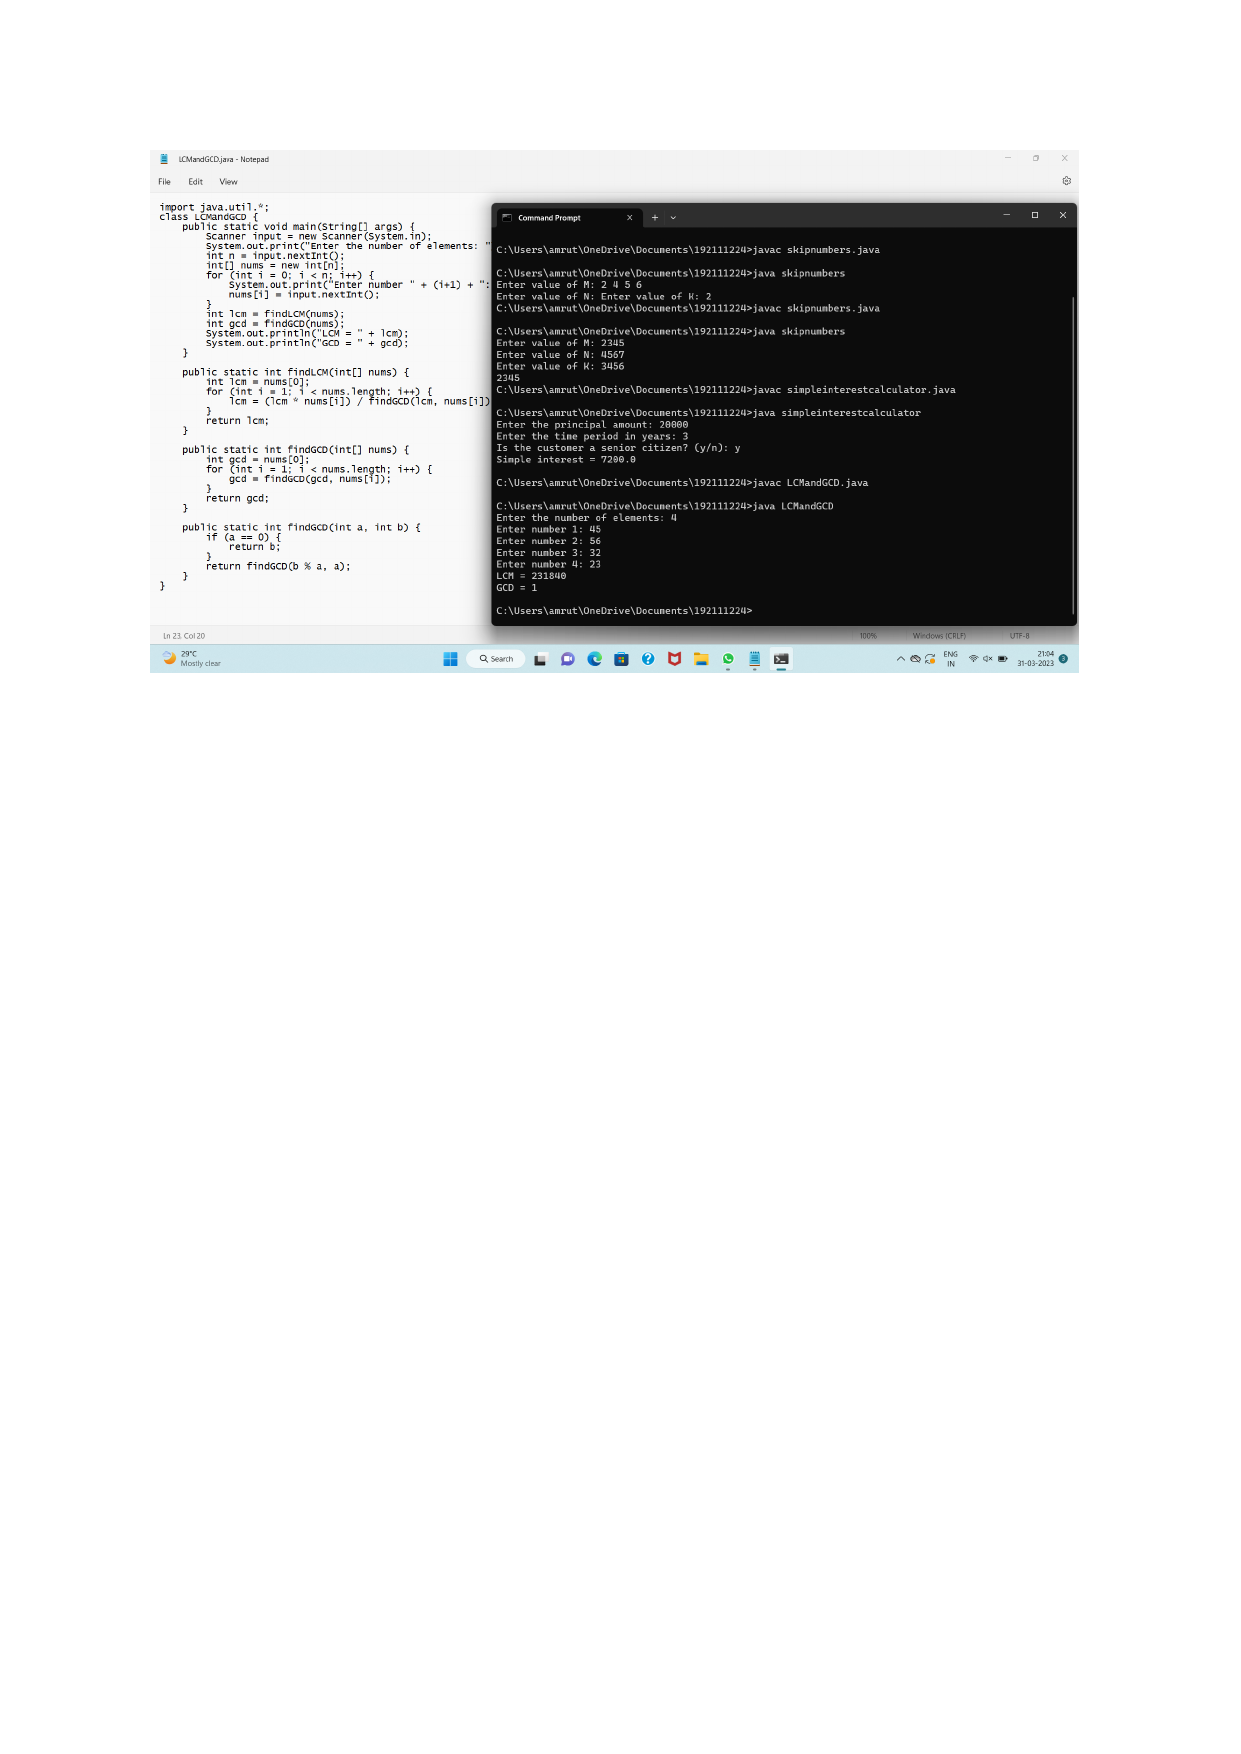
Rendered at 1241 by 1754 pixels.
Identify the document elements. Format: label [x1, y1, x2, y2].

picture [150, 150, 1079, 673]
